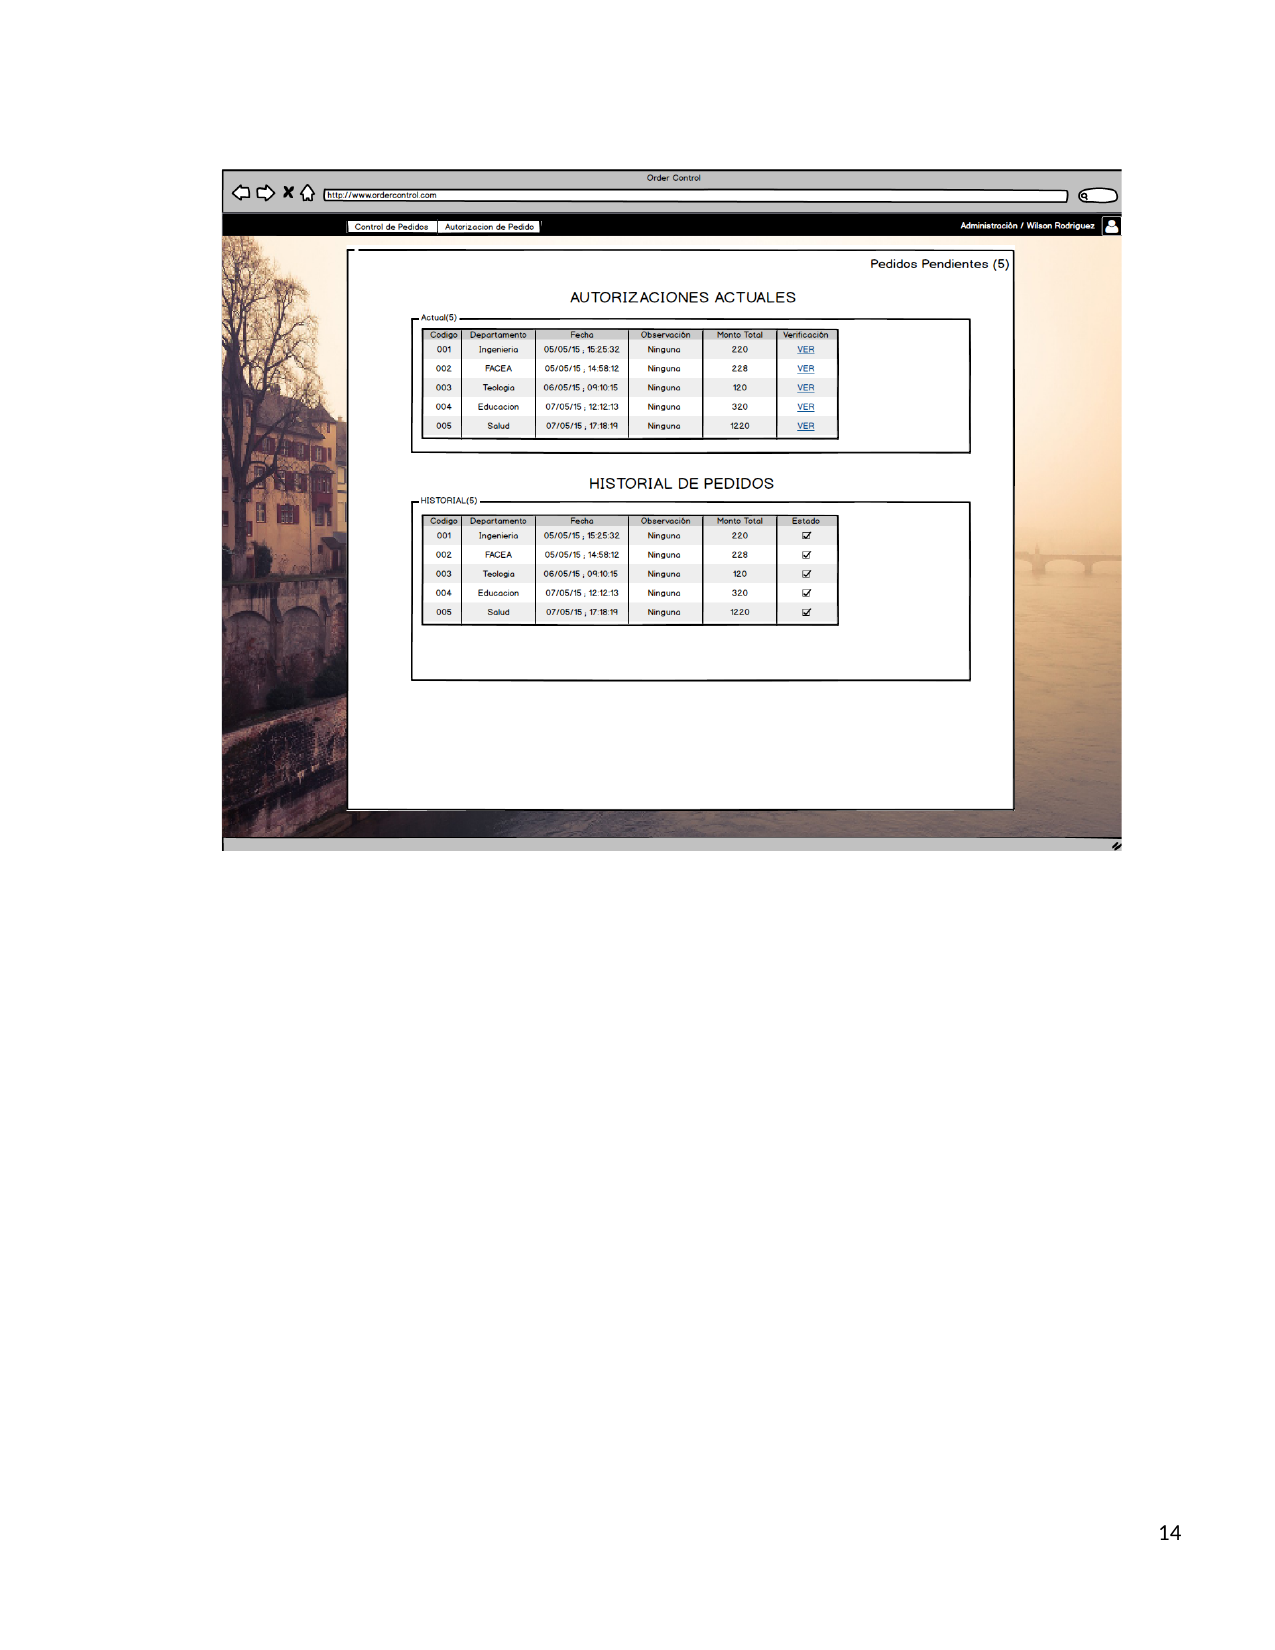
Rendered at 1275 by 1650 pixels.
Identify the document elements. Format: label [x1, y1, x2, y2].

picture [221, 169, 1122, 851]
